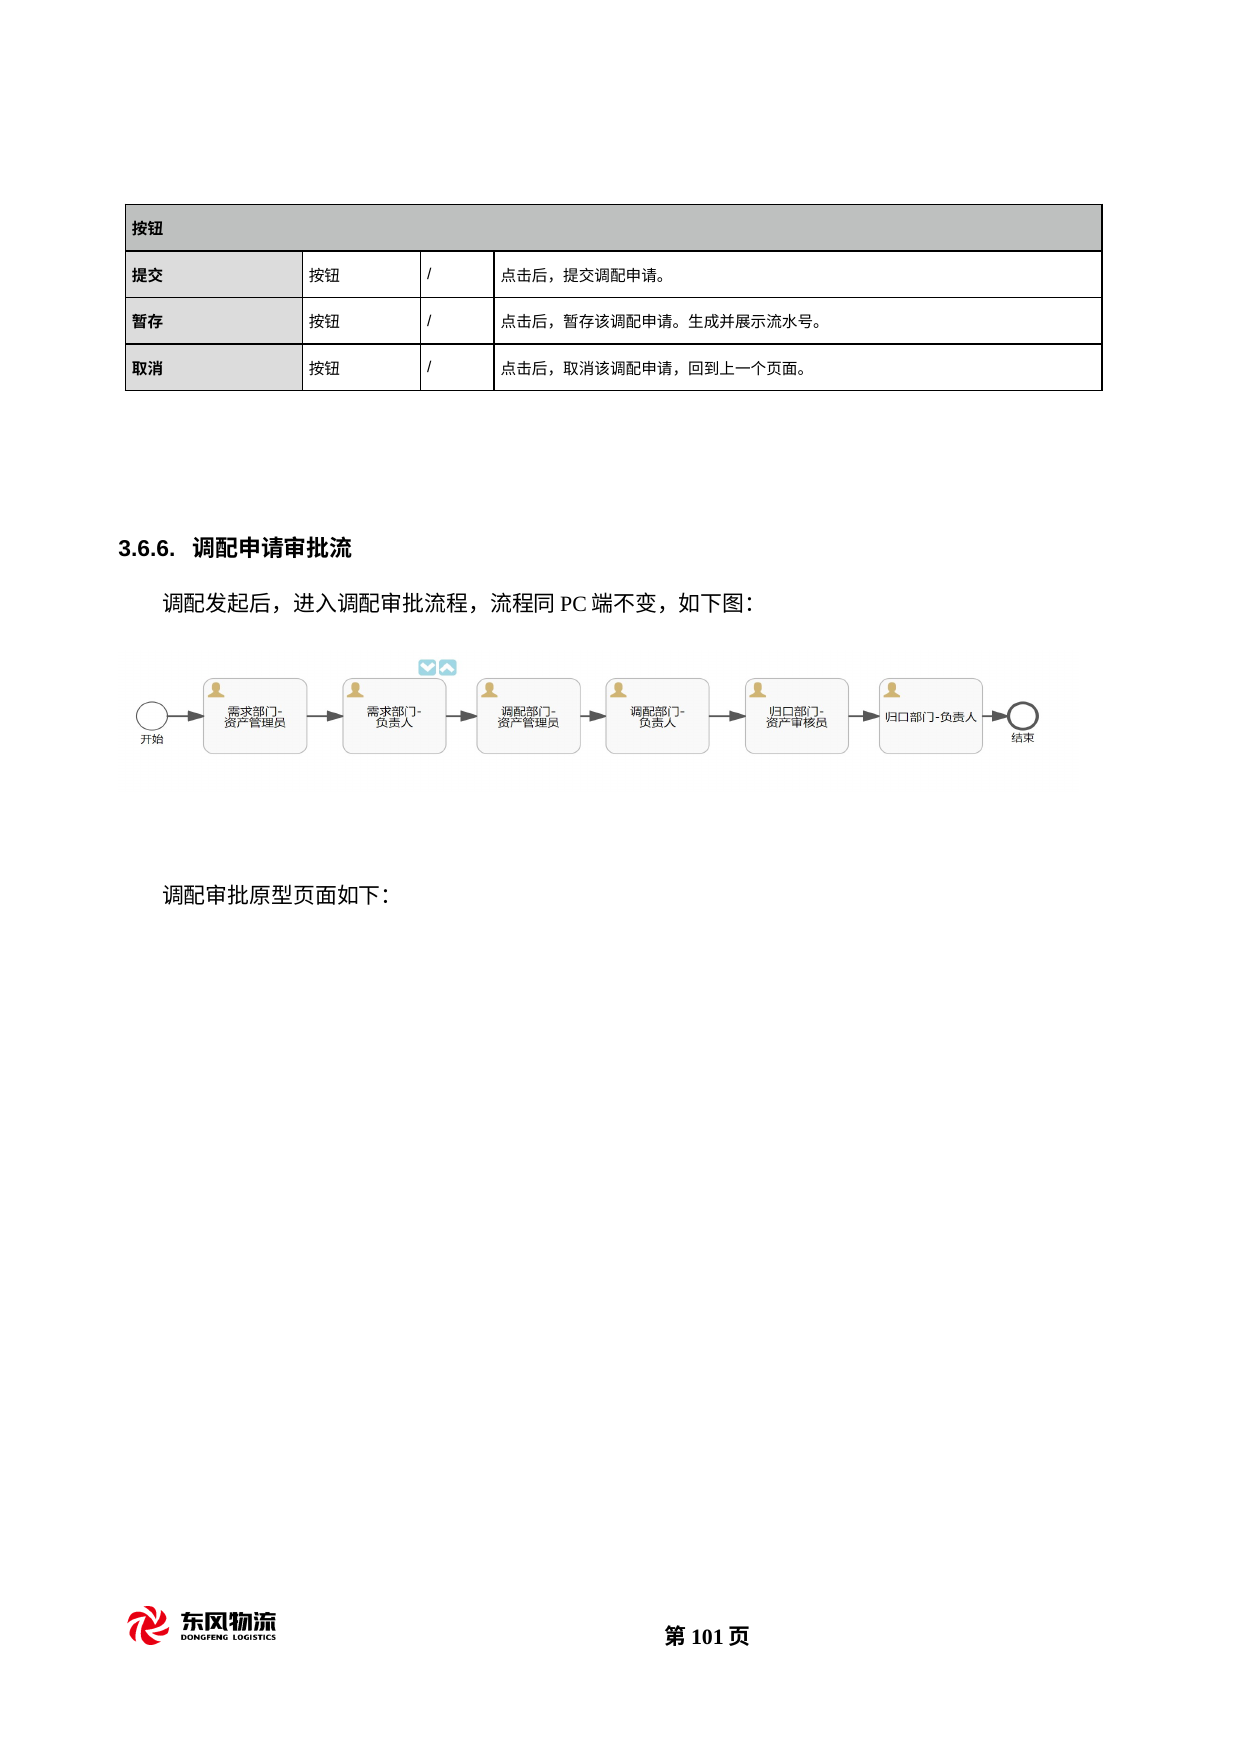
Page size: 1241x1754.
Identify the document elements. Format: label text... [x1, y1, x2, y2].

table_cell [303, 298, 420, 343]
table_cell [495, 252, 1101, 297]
subtitle 调配申请审批流 [118, 514, 1122, 579]
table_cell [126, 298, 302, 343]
picture [118, 650, 1080, 792]
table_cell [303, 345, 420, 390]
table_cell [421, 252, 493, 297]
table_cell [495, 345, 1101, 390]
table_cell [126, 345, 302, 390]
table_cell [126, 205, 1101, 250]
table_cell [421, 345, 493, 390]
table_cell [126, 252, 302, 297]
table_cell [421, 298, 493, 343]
text 调配发起后，进入调配审批流程，流程同PC端不变，如下图： [118, 585, 1122, 618]
picture [127, 1606, 276, 1645]
text 调配审批原型页面如下： [118, 878, 1122, 910]
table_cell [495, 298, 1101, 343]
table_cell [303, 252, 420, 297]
